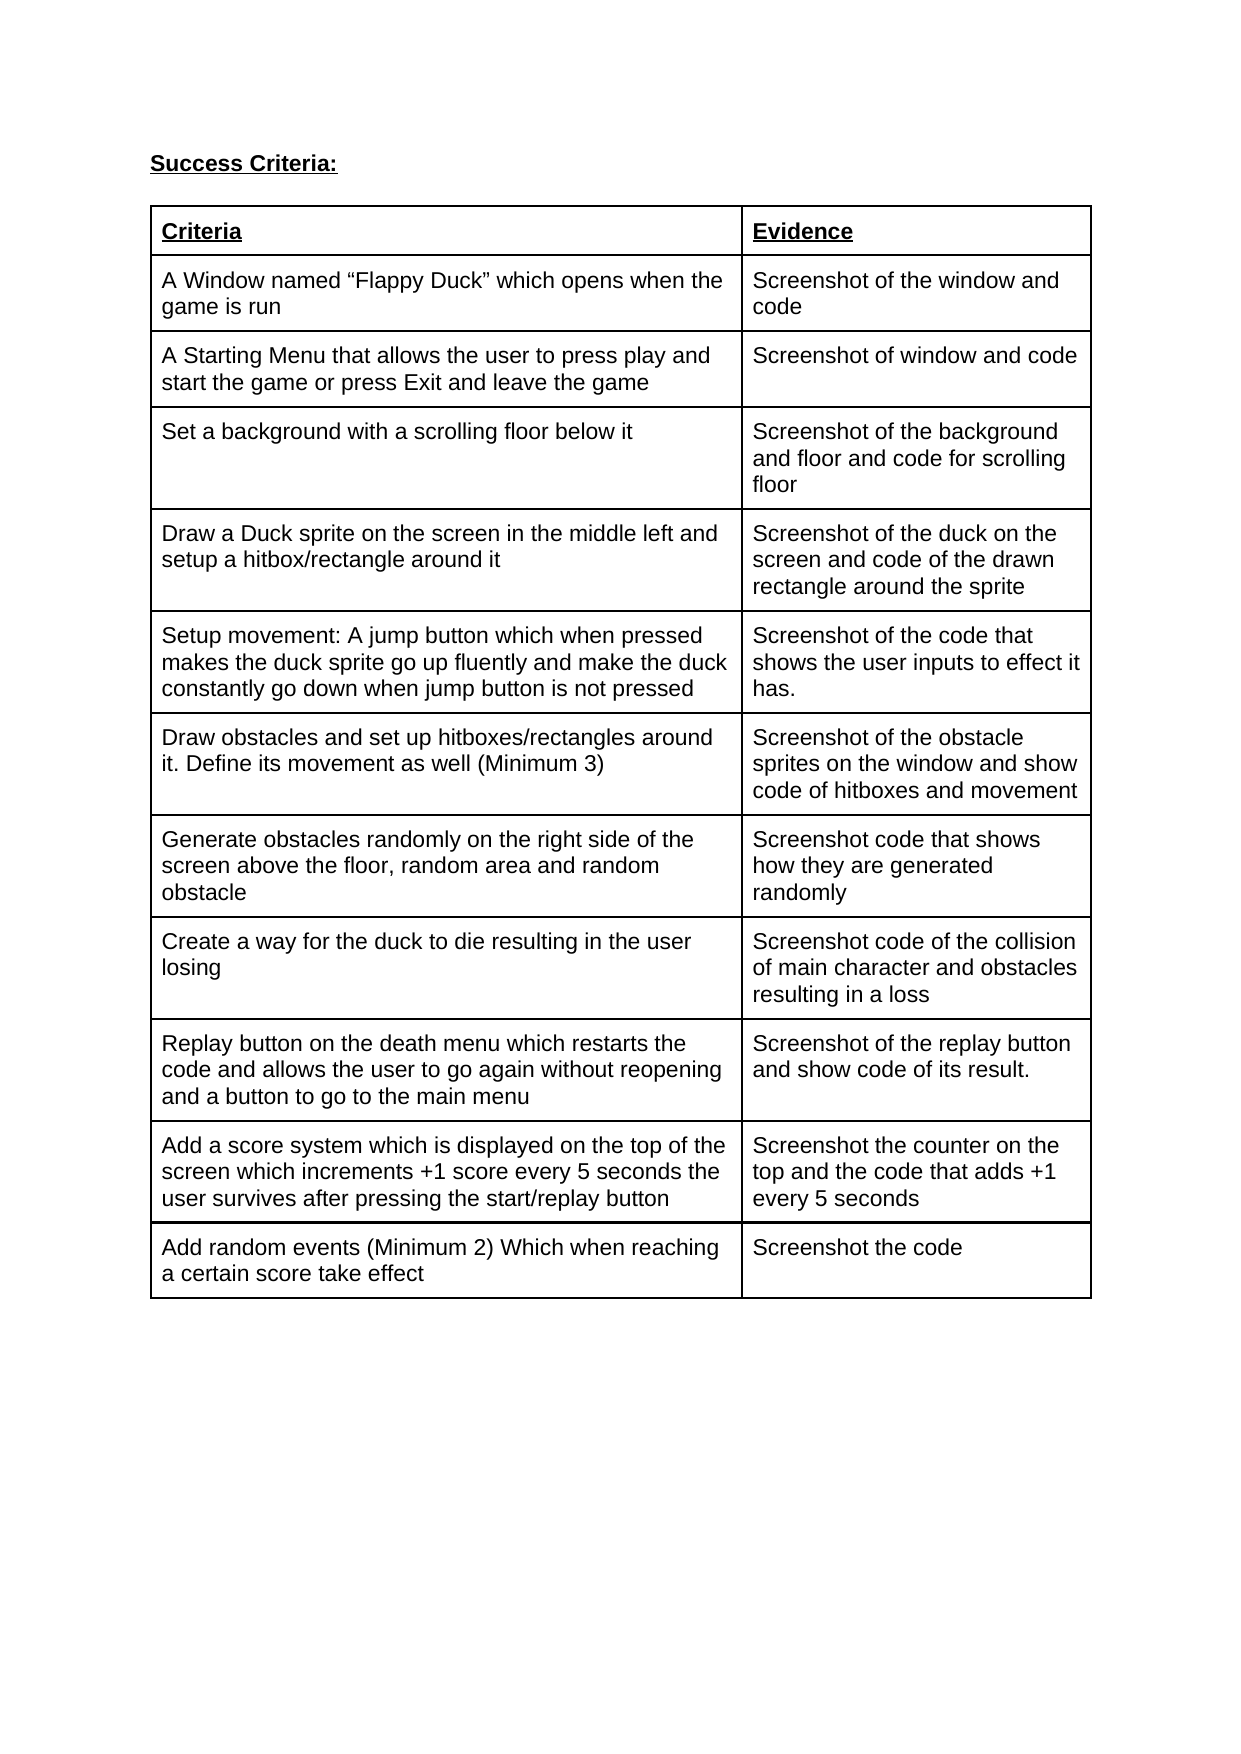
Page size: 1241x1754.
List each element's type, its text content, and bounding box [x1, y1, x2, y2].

text Success Criteria: [150, 150, 1090, 176]
table_cell Screenshot of the duck on the screen and code of the drawn rectangle around the sprite [743, 510, 1090, 609]
table_cell Screenshot code that shows how they are generated randomly [743, 816, 1090, 916]
table_cell Add a score system which is displayed on the top of the screen which increments +1 score every 5 seconds the user survives after pressing the start/replay button [152, 1122, 741, 1221]
table_cell Screenshot of the background and floor and code for scrolling floor [743, 408, 1090, 508]
table_cell Draw obstacles and set up hitboxes/rectangles around it. Define its movement as well (Minimum 3) [152, 714, 741, 813]
table_cell Screenshot of the obstacle sprites on the window and show code of hitboxes and movement [743, 714, 1090, 813]
table_cell Set a background with a scrolling floor below it [152, 408, 741, 508]
table_cell Screenshot of window and code [743, 332, 1090, 406]
table_cell Screenshot the code [743, 1224, 1090, 1297]
table_cell Replay button on the death menu which restarts the code and allows the user to go again without reopening and a button to go to the main menu [152, 1020, 741, 1119]
table_cell Screenshot of the code that shows the user inputs to effect it has. [743, 612, 1090, 712]
table_cell Setup movement: A jump button which when pressed makes the duck sprite go up fluently and make the duck constantly go down when jump button is not pressed [152, 612, 741, 712]
table_cell A Starting Menu that allows the user to press play and start the game or press Exit and leave the game [152, 332, 741, 406]
table_cell Screenshot of the replay button and show code of its result. [743, 1020, 1090, 1119]
table_cell Add random events (Minimum 2) Which when reaching a certain score take effect [152, 1224, 741, 1297]
table_cell Generate obstacles randomly on the right side of the screen above the floor, random area and random obstacle [152, 816, 741, 916]
table_cell Draw a Duck sprite on the screen in the middle left and setup a hitbox/rectangle around it [152, 510, 741, 609]
table_cell A Window named “Flappy Duck” which opens when the game is run [152, 256, 741, 330]
table_header Criteria [152, 207, 741, 254]
table_cell Screenshot code of the collision of main character and obstacles resulting in a loss [743, 918, 1090, 1017]
table_cell Screenshot of the window and code [743, 256, 1090, 330]
table_header Evidence [743, 207, 1090, 254]
table_cell Screenshot the counter on the top and the code that adds +1 every 5 seconds [743, 1122, 1090, 1221]
table_cell Create a way for the duck to die resulting in the user losing [152, 918, 741, 1017]
